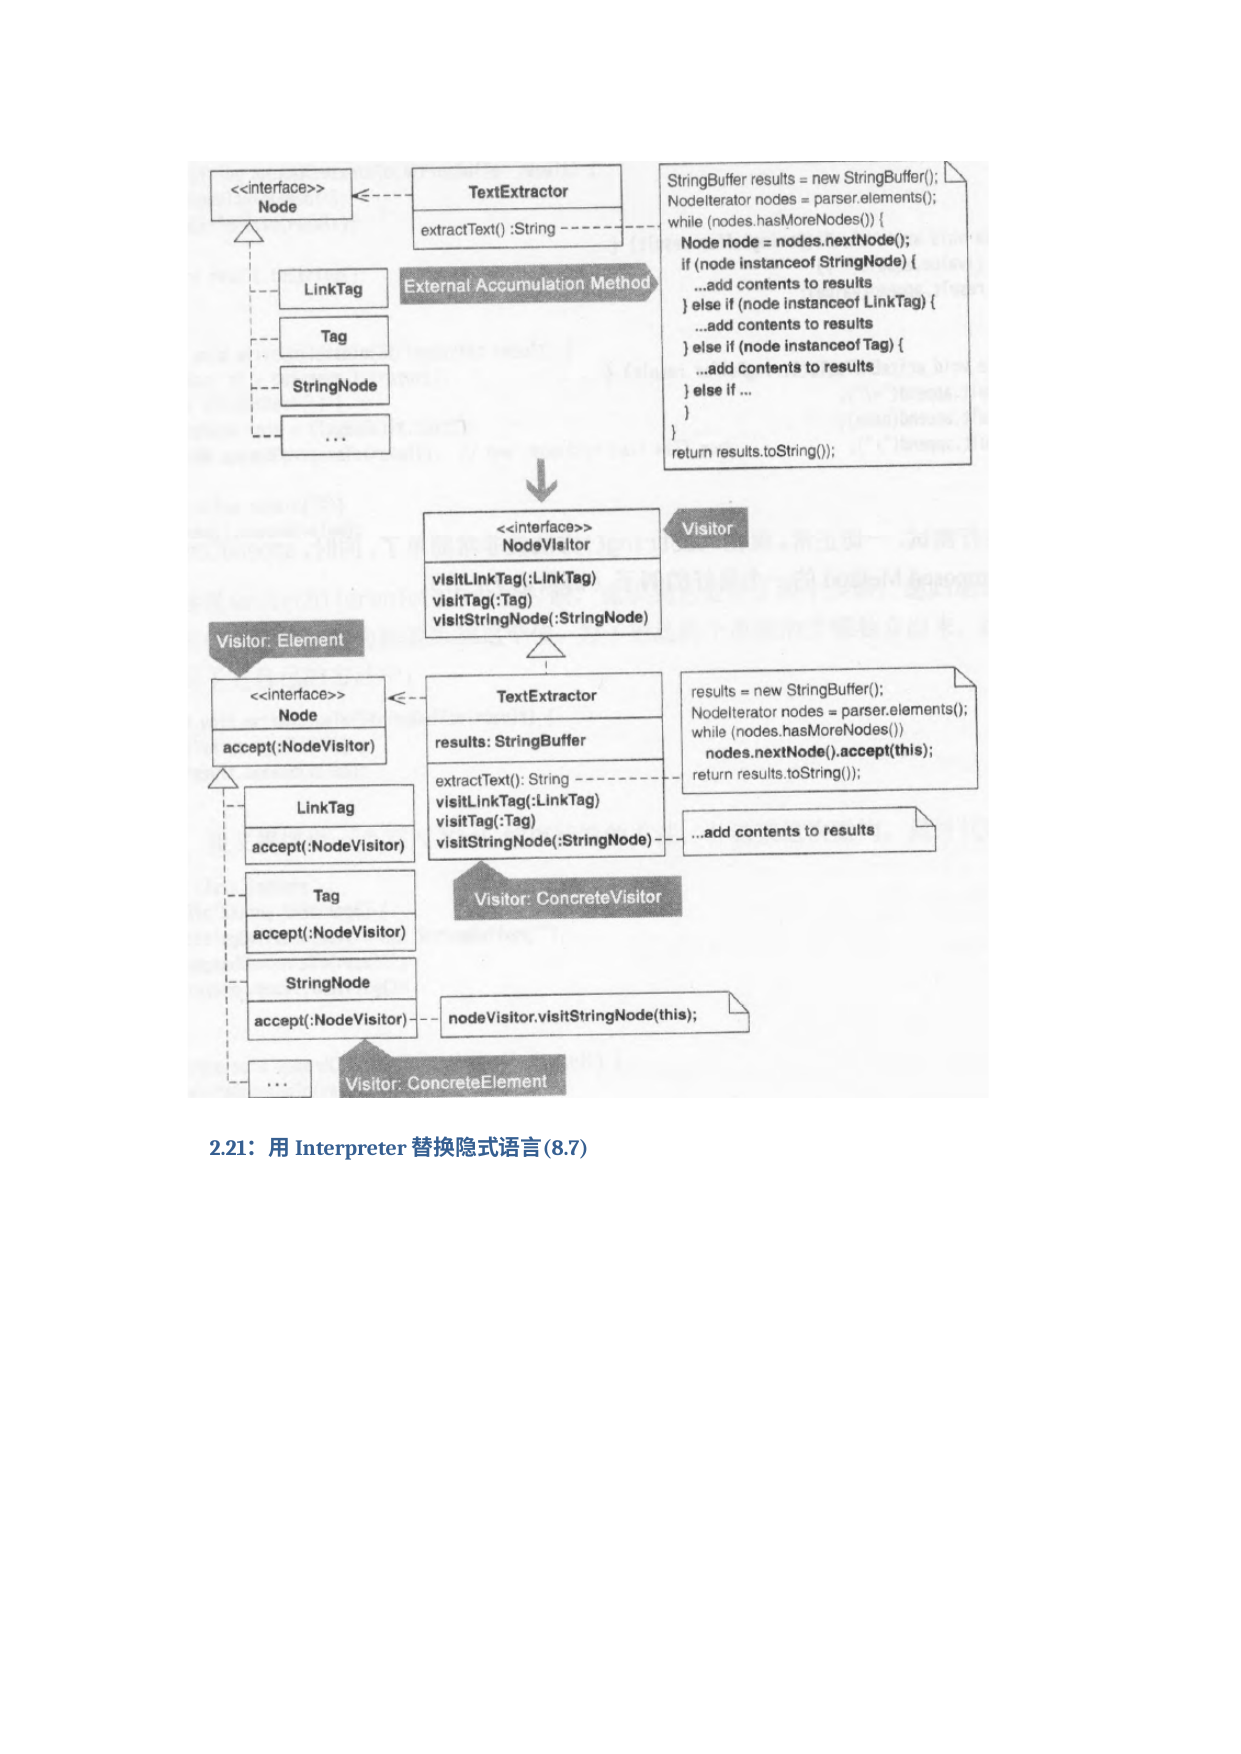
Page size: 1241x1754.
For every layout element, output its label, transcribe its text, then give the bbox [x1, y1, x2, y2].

subtitle 2.21：用Interpreter替换隐式语言(8.7) [209, 1129, 1031, 1162]
picture [187, 161, 989, 1098]
